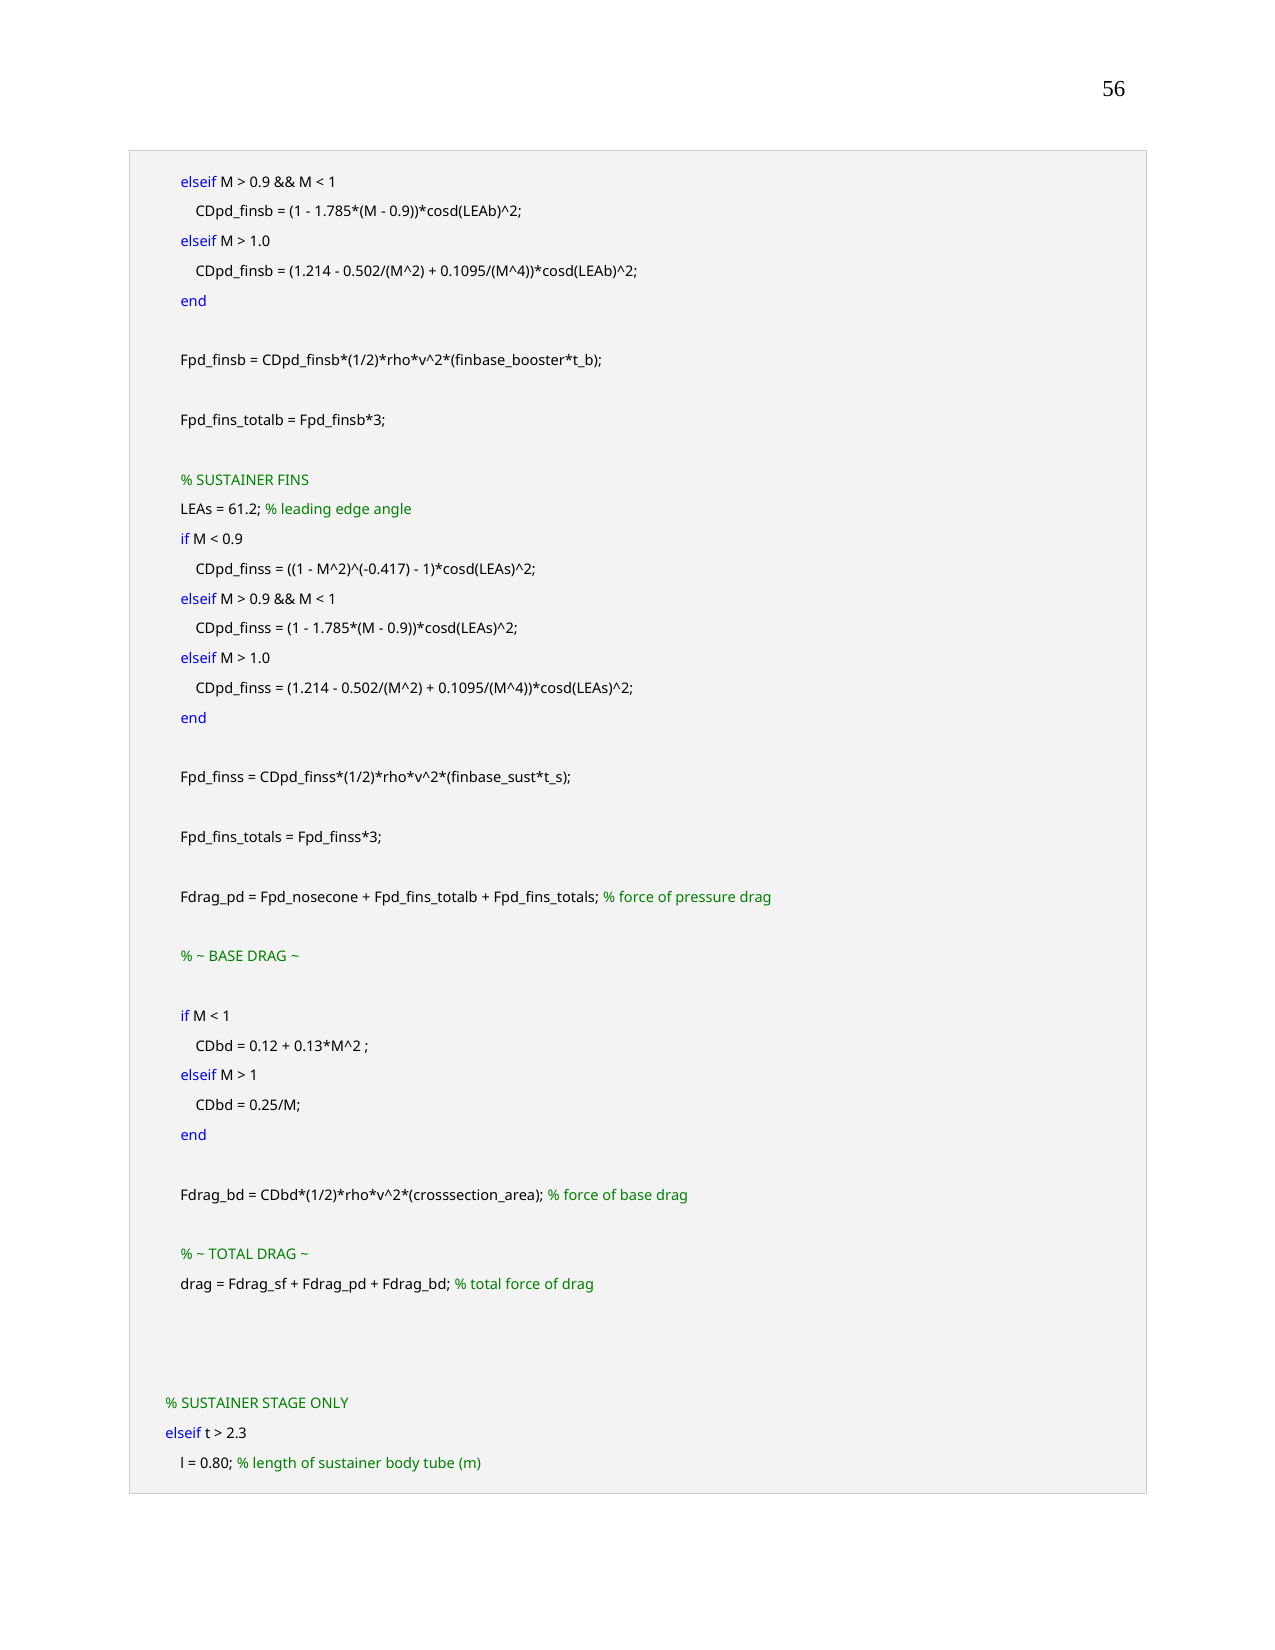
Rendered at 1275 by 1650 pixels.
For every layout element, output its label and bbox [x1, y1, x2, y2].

text [130, 151, 1146, 1493]
